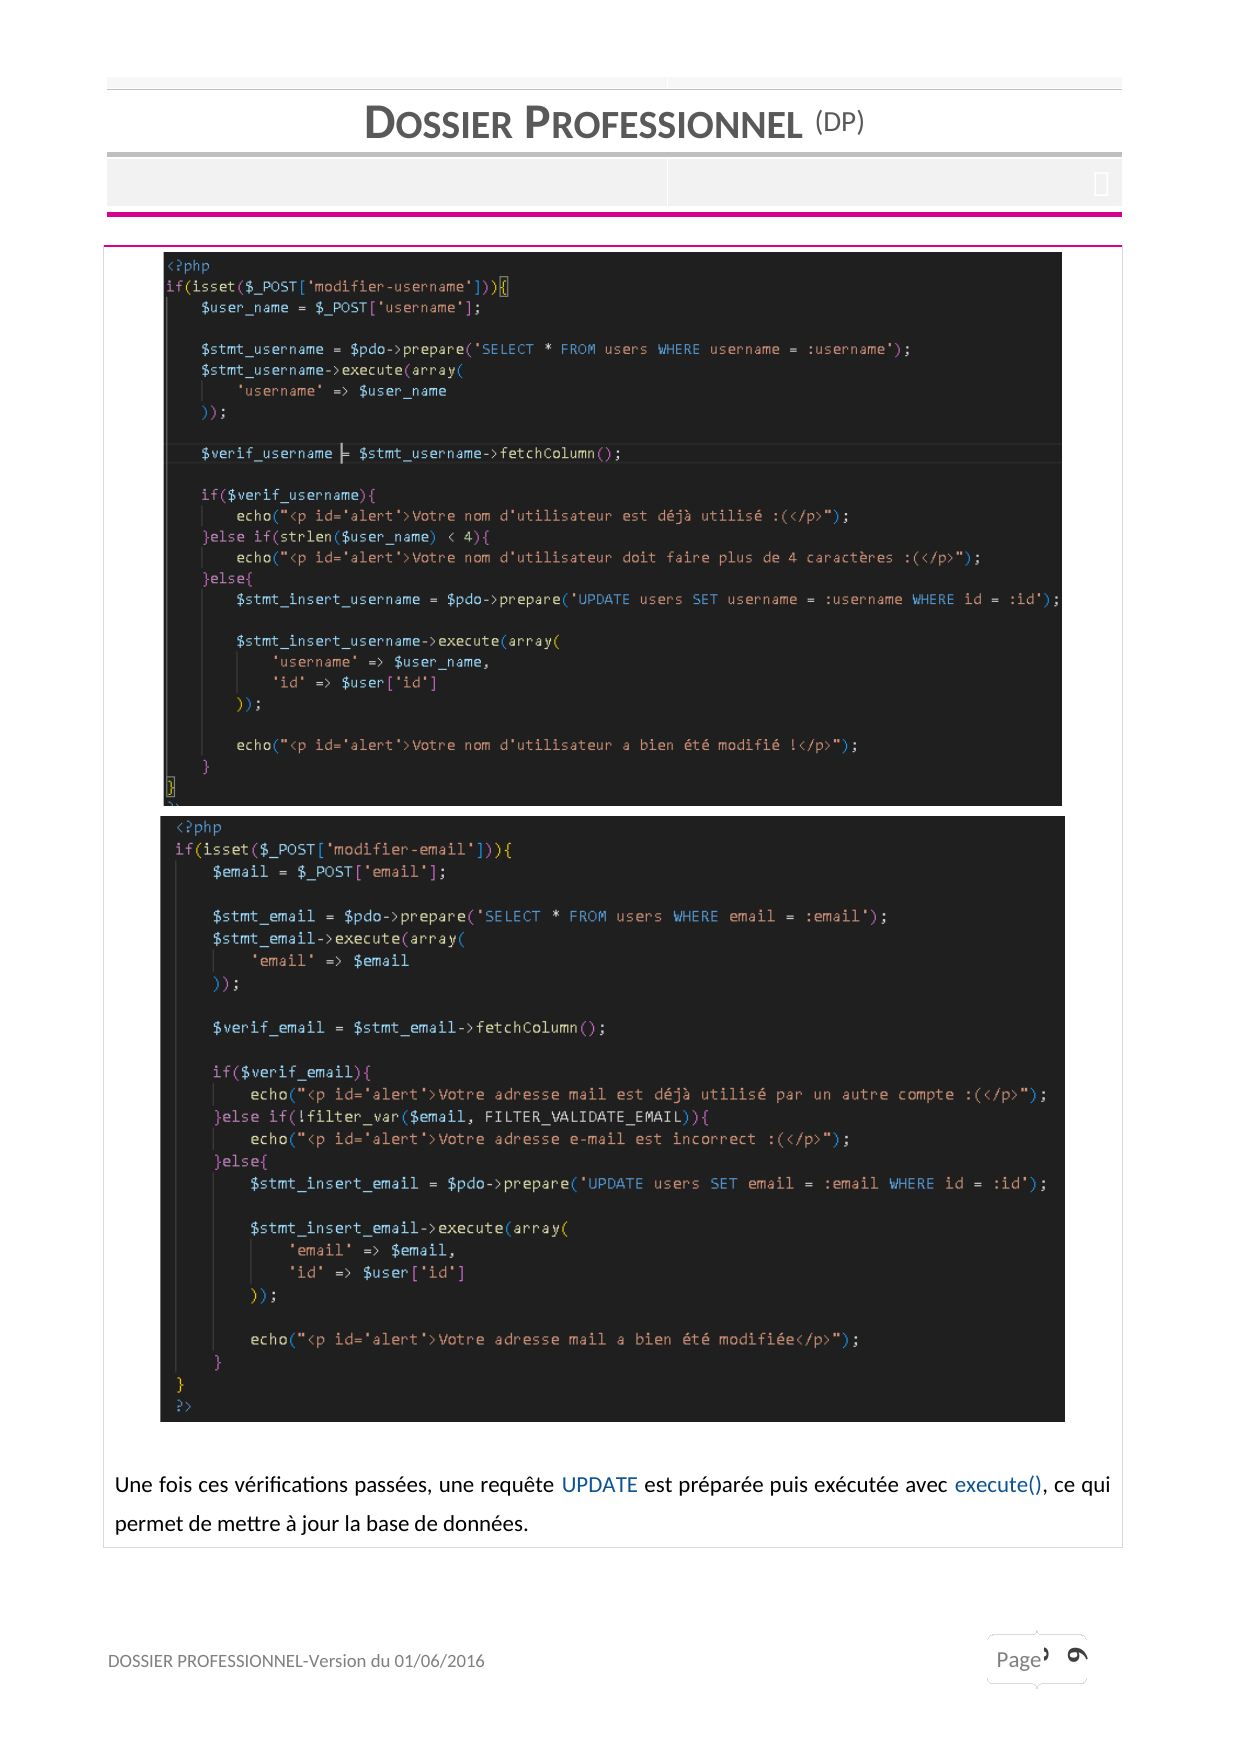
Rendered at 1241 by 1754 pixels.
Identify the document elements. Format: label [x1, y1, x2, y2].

table_cell [104, 247, 1122, 1547]
picture [163, 252, 1062, 806]
picture [160, 816, 1065, 1422]
